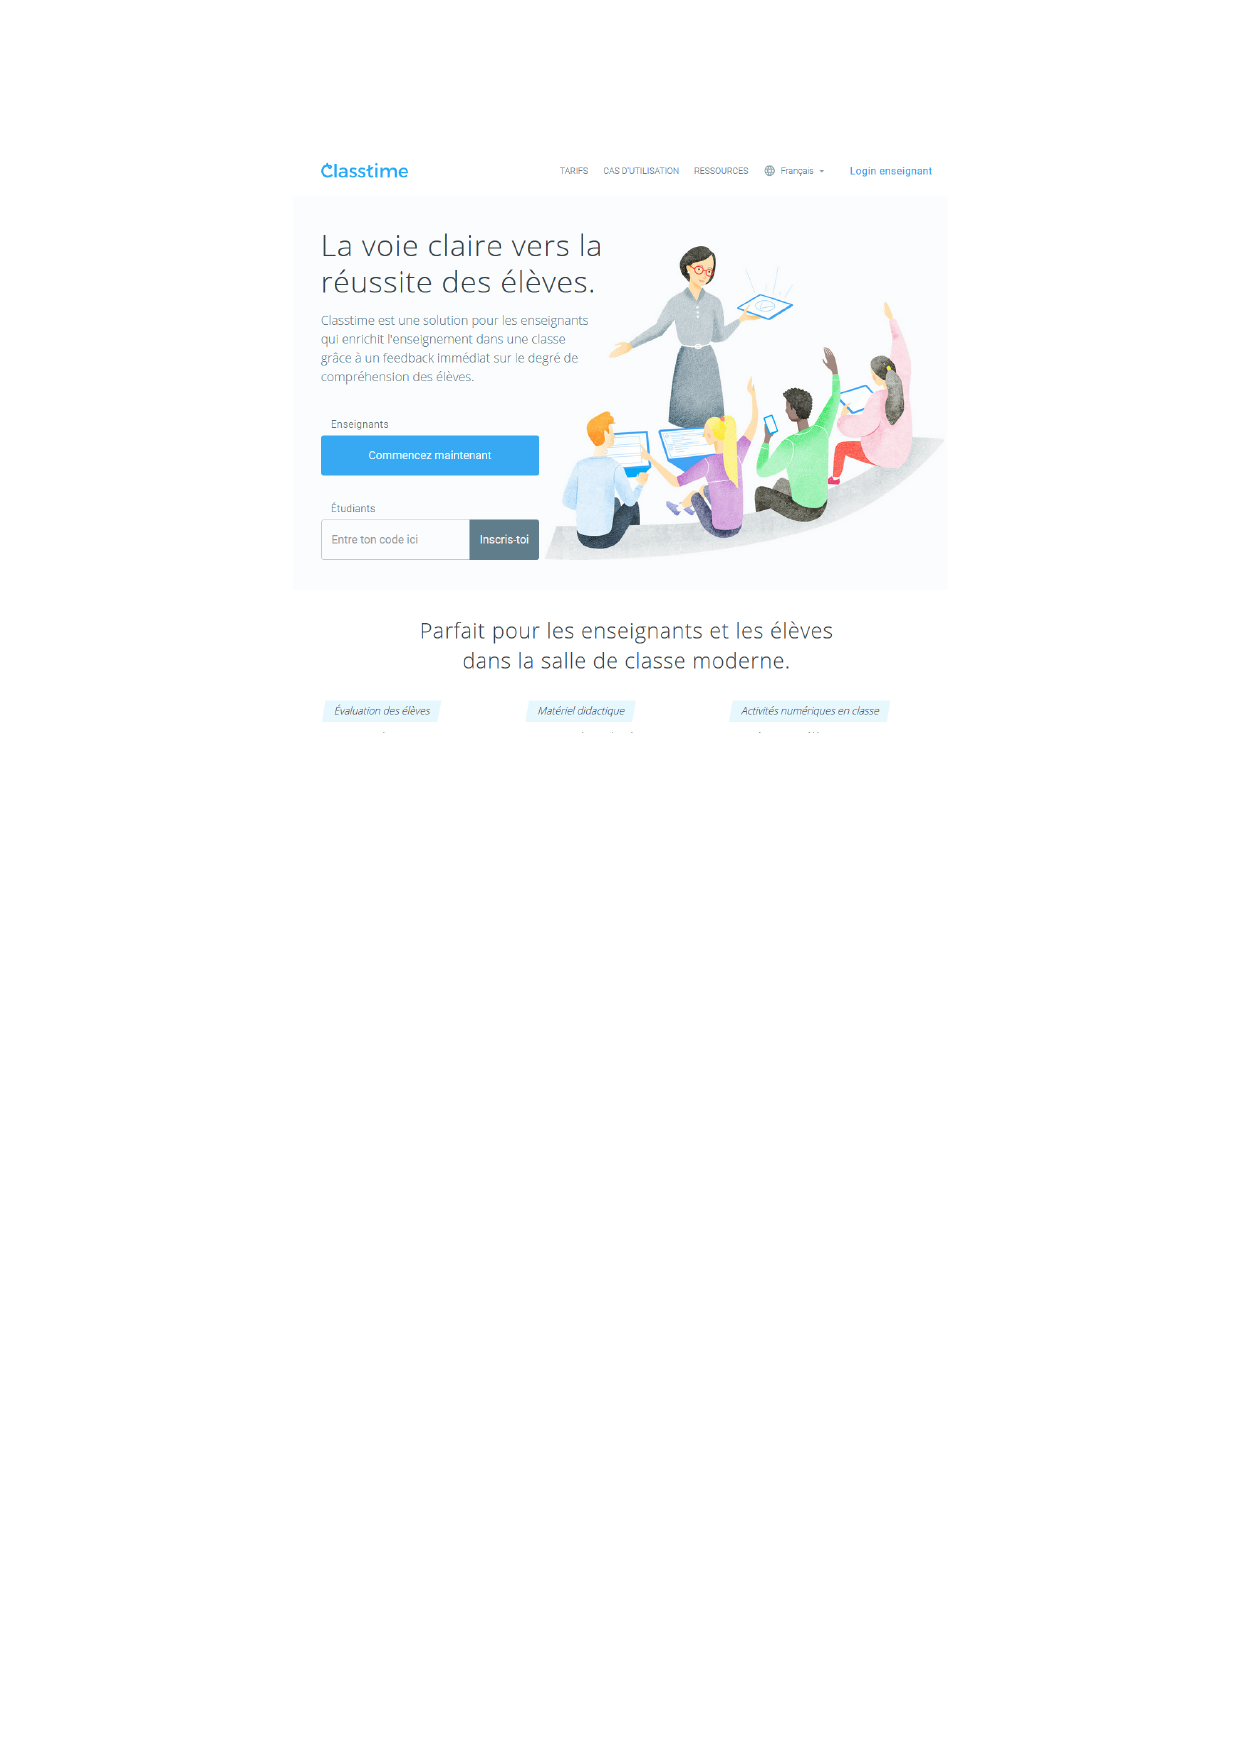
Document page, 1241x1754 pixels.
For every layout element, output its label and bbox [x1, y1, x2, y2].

picture [292, 150, 948, 733]
